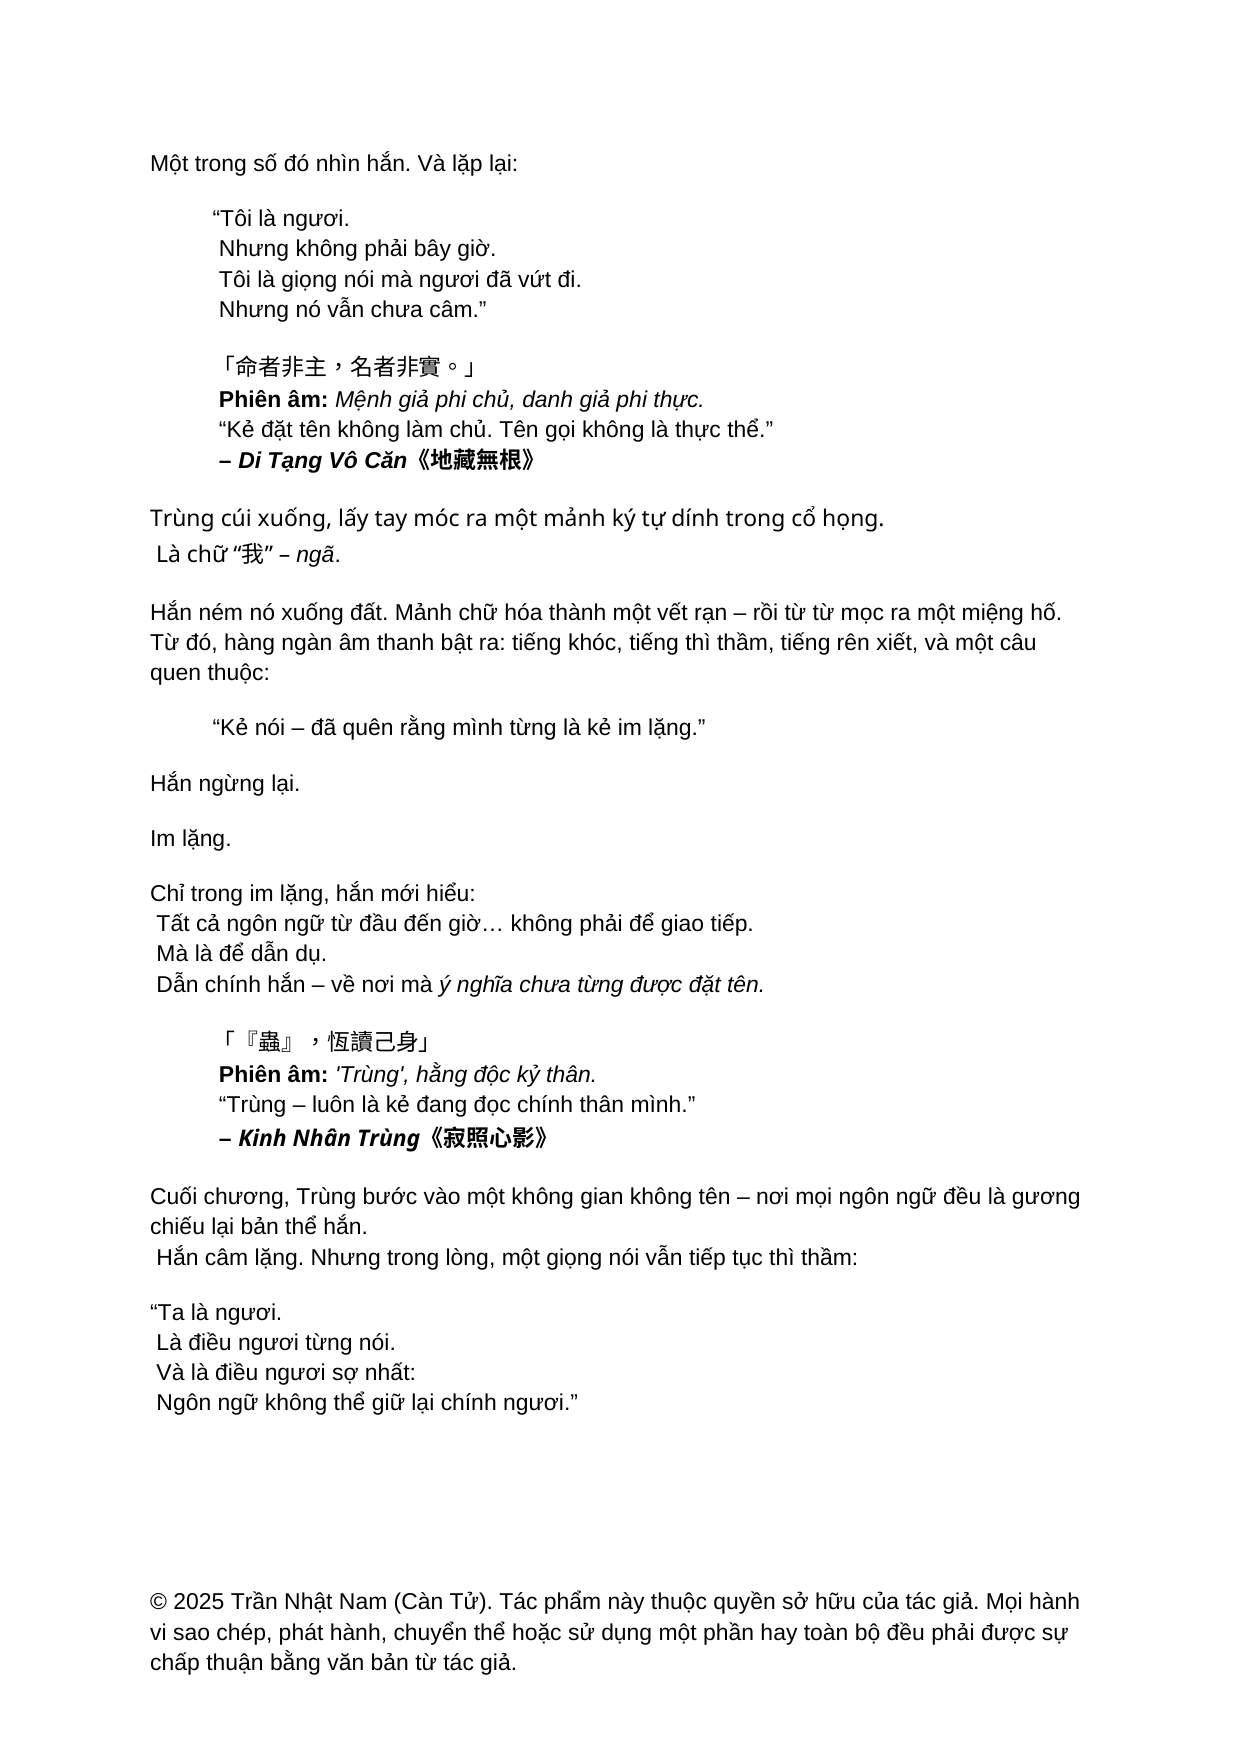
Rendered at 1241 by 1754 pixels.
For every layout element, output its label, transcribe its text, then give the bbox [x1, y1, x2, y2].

text Trùng cúi xuống, lấy tay móc ra một mảnh ký tự dính trong cổ họng. Là chữ “我” – ngã. [150, 502, 1090, 569]
text 「『蟲』，恆讀己身」 Phiên âm: 'Trùng', hằng độc kỷ thân. “Trùng – luôn là kẻ đang đọc chính thân mình.” – Kinh Nhân Trùng《寂照心影》 [212, 1026, 1028, 1153]
text “Ta là ngươi. Là điều ngươi từng nói. Và là điều ngươi sợ nhất: Ngôn ngữ không thể giữ lại chính ngươi.” [150, 1299, 1090, 1416]
text Một trong số đó nhìn hắn. Và lặp lại: [150, 150, 1090, 176]
text “Tôi là ngươi. Nhưng không phải bây giờ. Tôi là giọng nói mà ngươi đã vứt đi. Nhưng nó vẫn chưa câm.” [212, 205, 1028, 322]
text Hắn ngừng lại. [150, 769, 1090, 796]
text “Kẻ nói – đã quên rằng mình từng là kẻ im lặng.” [212, 714, 1028, 741]
text Cuối chương, Trùng bước vào một không gian không tên – nơi mọi ngôn ngữ đều là gương chiếu lại bản thể hắn. Hắn câm lặng. Nhưng trong lòng, một giọng nói vẫn tiếp tục thì thầm: [150, 1183, 1090, 1270]
text Im lặng. [150, 825, 1090, 851]
text Chỉ trong im lặng, hắn mới hiểu: Tất cả ngôn ngữ từ đầu đến giờ… không phải để giao tiếp. Mà là để dẫn dụ. Dẫn chính hắn – về nơi mà ý nghĩa chưa từng được đặt tên. [150, 880, 1090, 997]
text 「命者非主，名者非實。」 Phiên âm: Mệnh giả phi chủ, danh giả phi thực. “Kẻ đặt tên không làm chủ. Tên gọi không là thực thể.” – Di Tạng Vô Căn《地藏無根》 [212, 351, 1028, 473]
text Hắn ném nó xuống đất. Mảnh chữ hóa thành một vết rạn – rồi từ từ mọc ra một miệng hố. Từ đó, hàng ngàn âm thanh bật ra: tiếng khóc, tiếng thì thầm, tiếng rên xiết, và một câu quen thuộc: [150, 599, 1090, 685]
